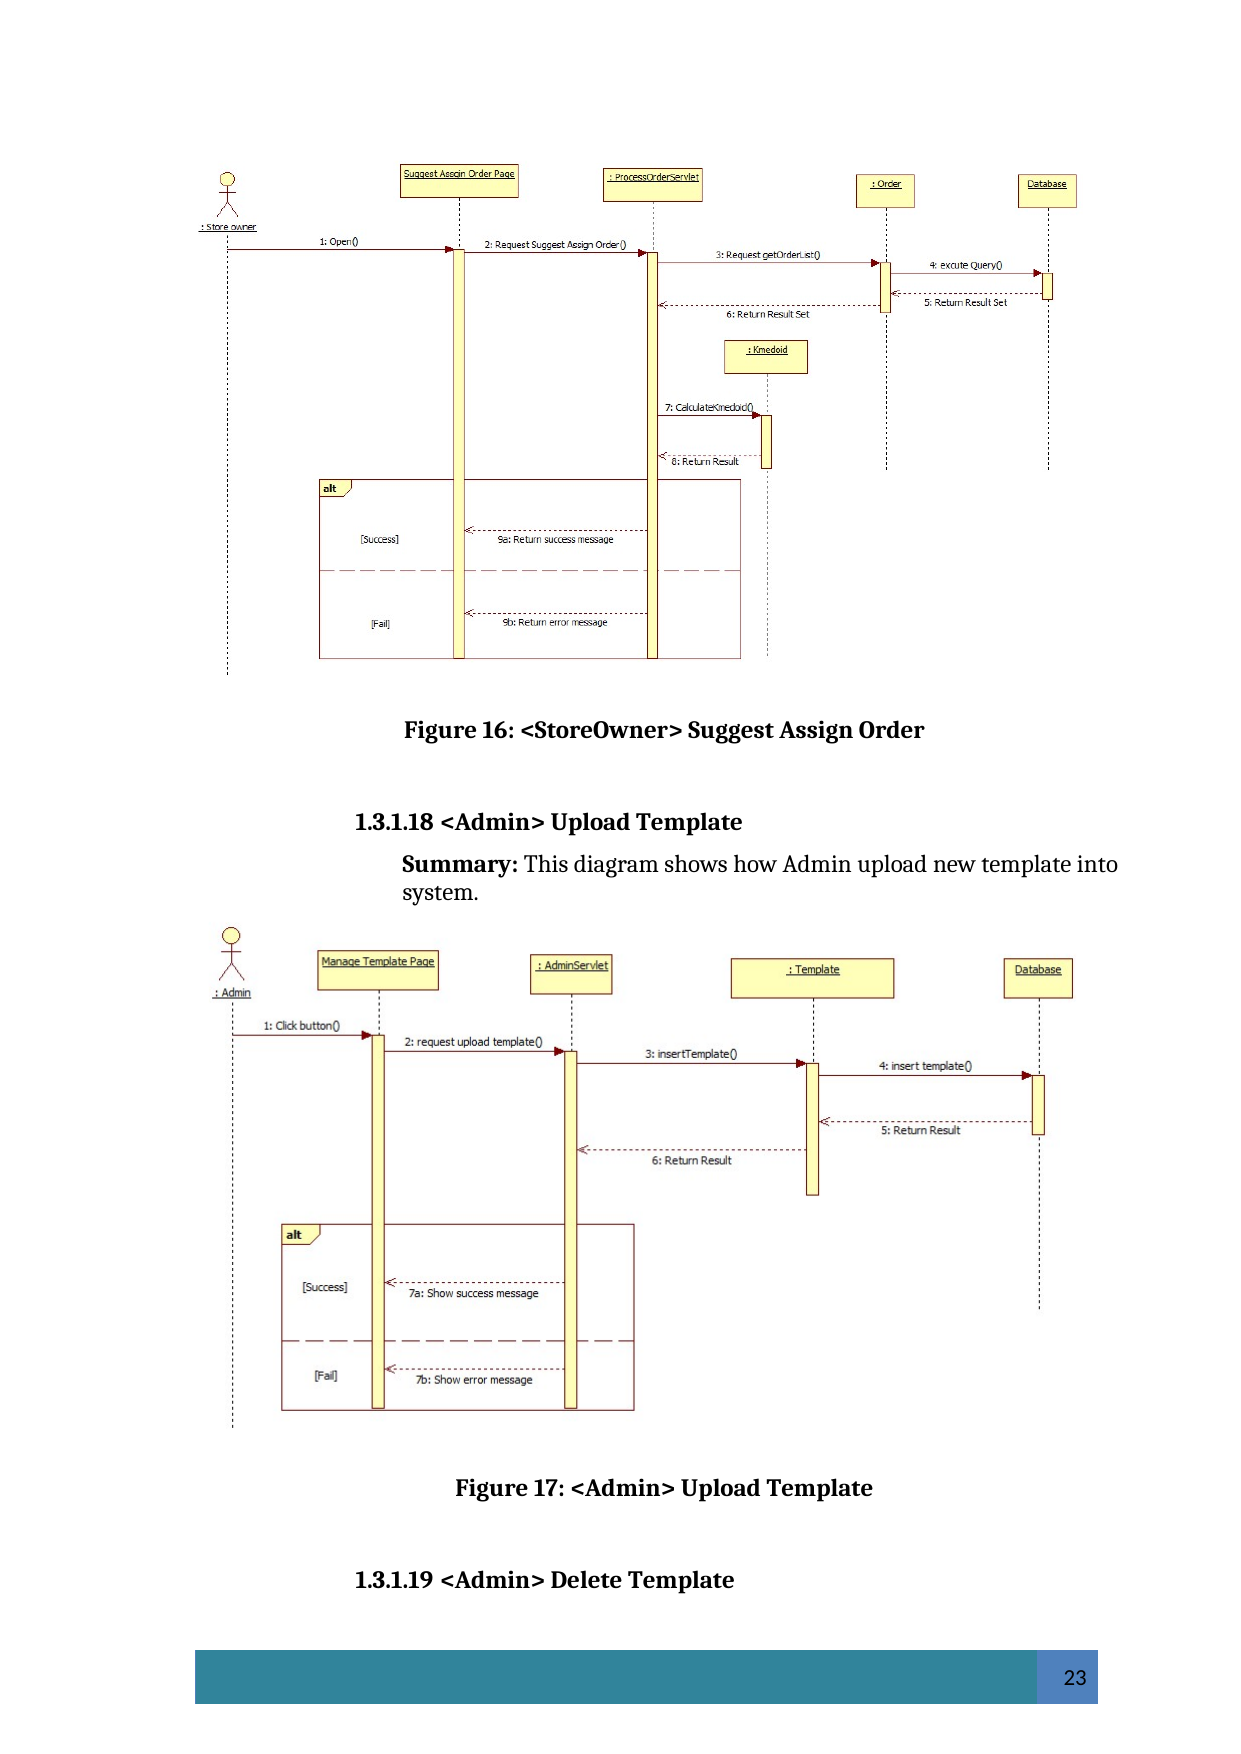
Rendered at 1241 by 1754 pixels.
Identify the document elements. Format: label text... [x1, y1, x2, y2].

picture [177, 147, 1093, 692]
subtitle <Admin> Delete Template [355, 1566, 1151, 1594]
picture [177, 907, 1093, 1449]
text Summary: This diagram shows how Admin upload new template into system. [402, 849, 1151, 907]
subtitle <Admin> Upload Template [355, 808, 1151, 837]
